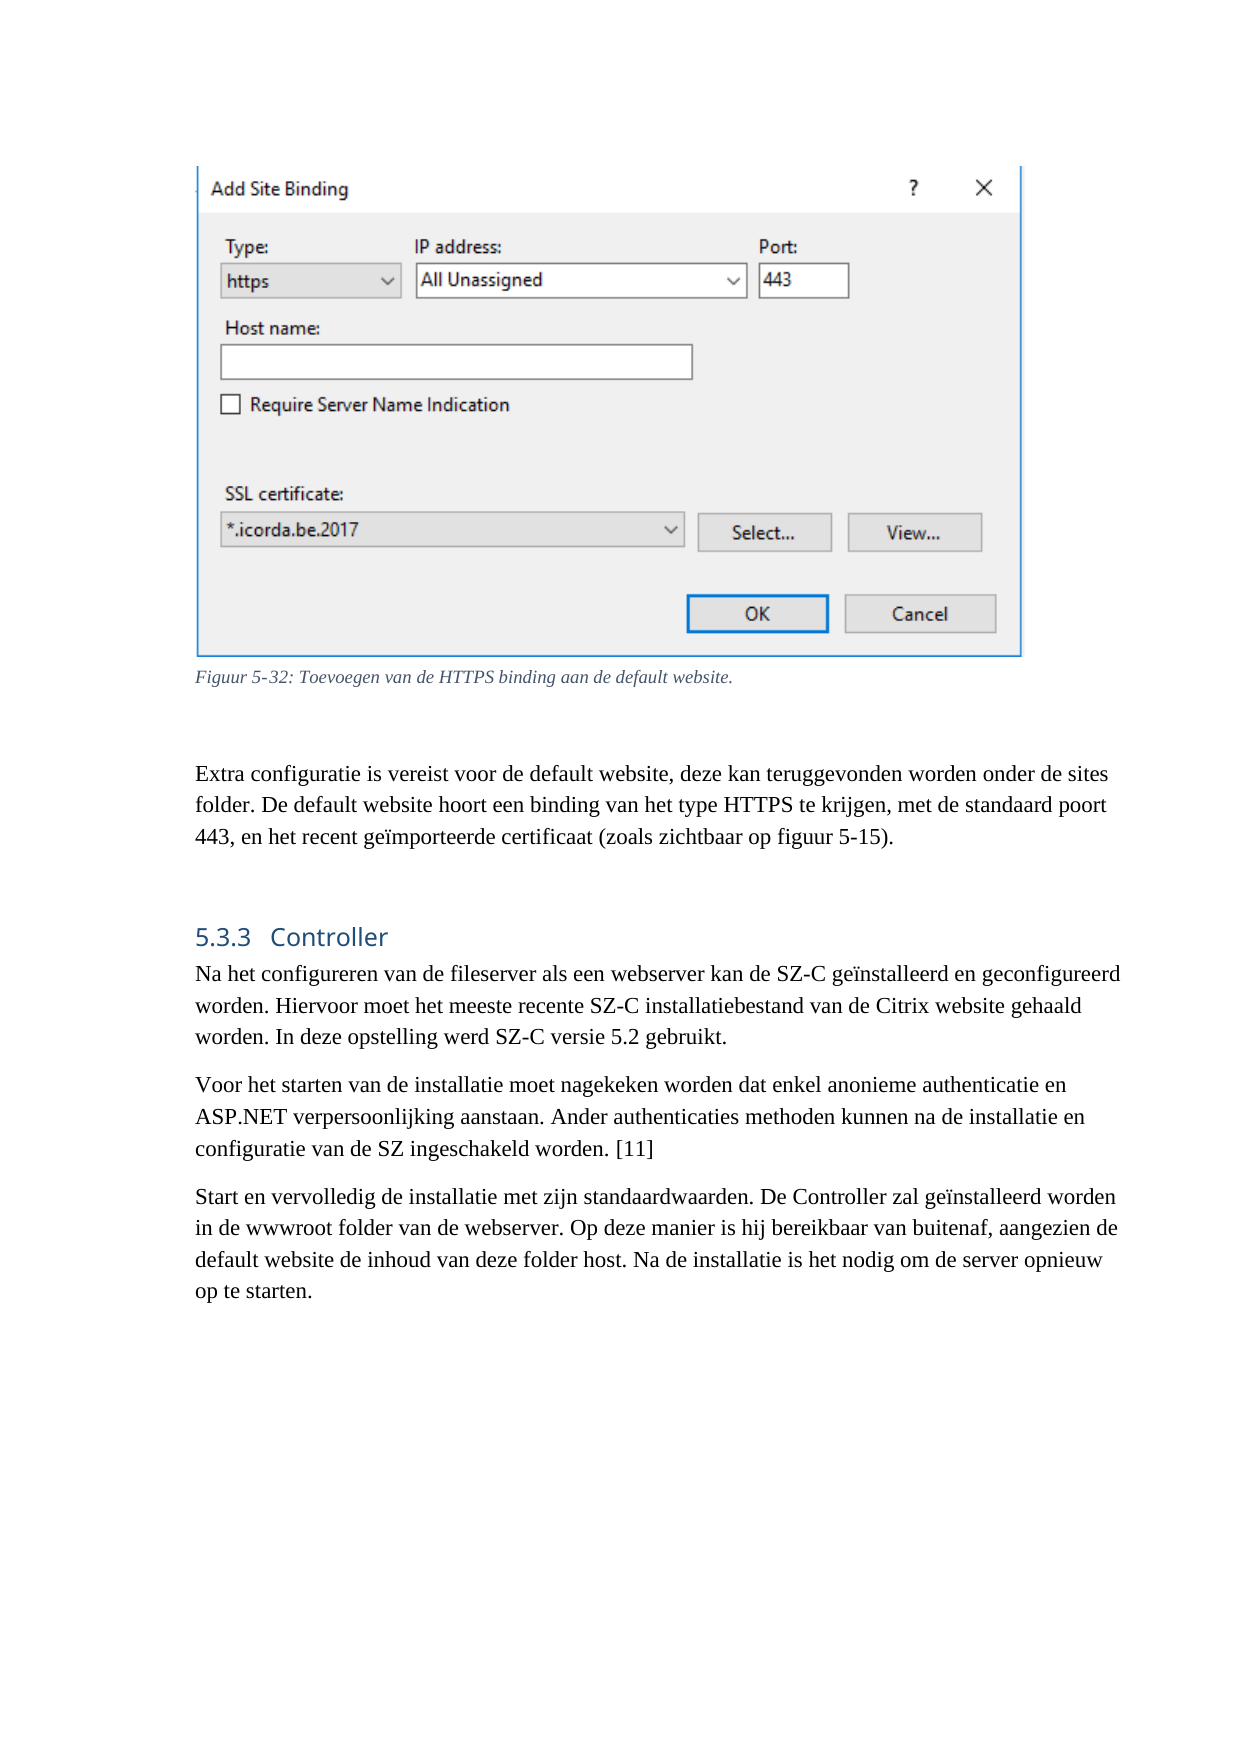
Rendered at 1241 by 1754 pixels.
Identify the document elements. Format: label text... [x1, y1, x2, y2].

text Na het configureren van de fileserver als een webserver kan de SZ-C geïnstalleerd en geconfigureerd worden. Hiervoor moet het meeste recente SZ-C installatiebestand van de Citrix website gehaald worden. In deze opstelling werd SZ-C versie 5.2 gebruikt. [195, 960, 1122, 1050]
text Voor het starten van de installatie moet nagekeken worden dat enkel anonieme authenticatie en ASP.NET verpersoonlijking aanstaan. Ander authenticaties methoden kunnen na de installatie en configuratie van de SZ ingeschakeld worden. [195, 1072, 1122, 1161]
text Extra configuratie is vereist voor de default website, deze kan teruggevonden worden onder de sites folder. De default website hoort een binding van het type HTTPS te krijgen, met de standaard poort 443, en het recent geïmporteerde certificaat (zoals zichtbaar op figuur 5-15). [195, 760, 1122, 849]
picture [194, 166, 1025, 657]
text Start en vervolledig de installatie met zijn standaardwaarden. De Controller zal geïnstalleerd worden in de wwwroot folder van de webserver. Op deze manier is hij bereikbaar van buitenaf, aangezien de default website de inhoud van deze folder host. Na de installatie is het nodig om de server opnieuw op te starten. [195, 1183, 1122, 1304]
subtitle Controller [195, 919, 1122, 953]
